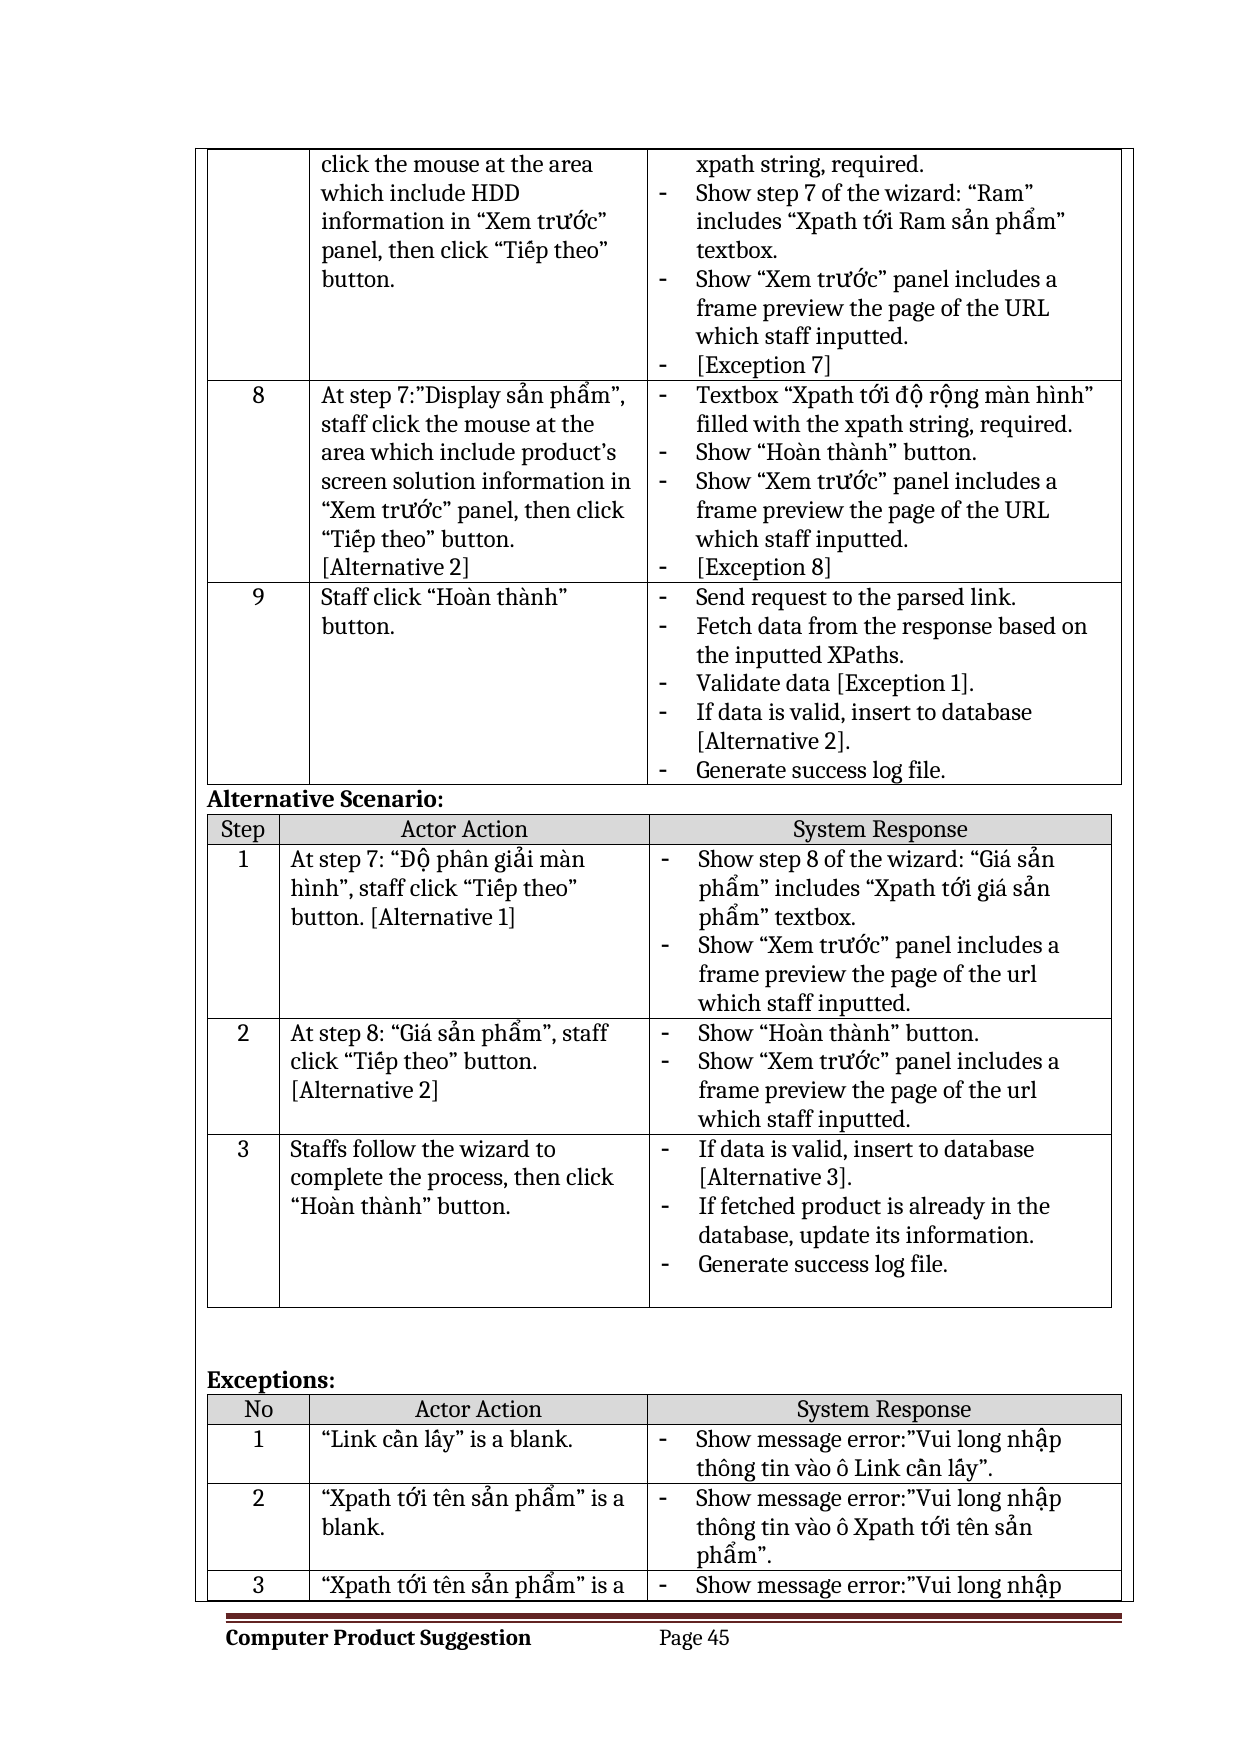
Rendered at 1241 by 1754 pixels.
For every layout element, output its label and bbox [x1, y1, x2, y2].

table_cell [196, 149, 1133, 1601]
